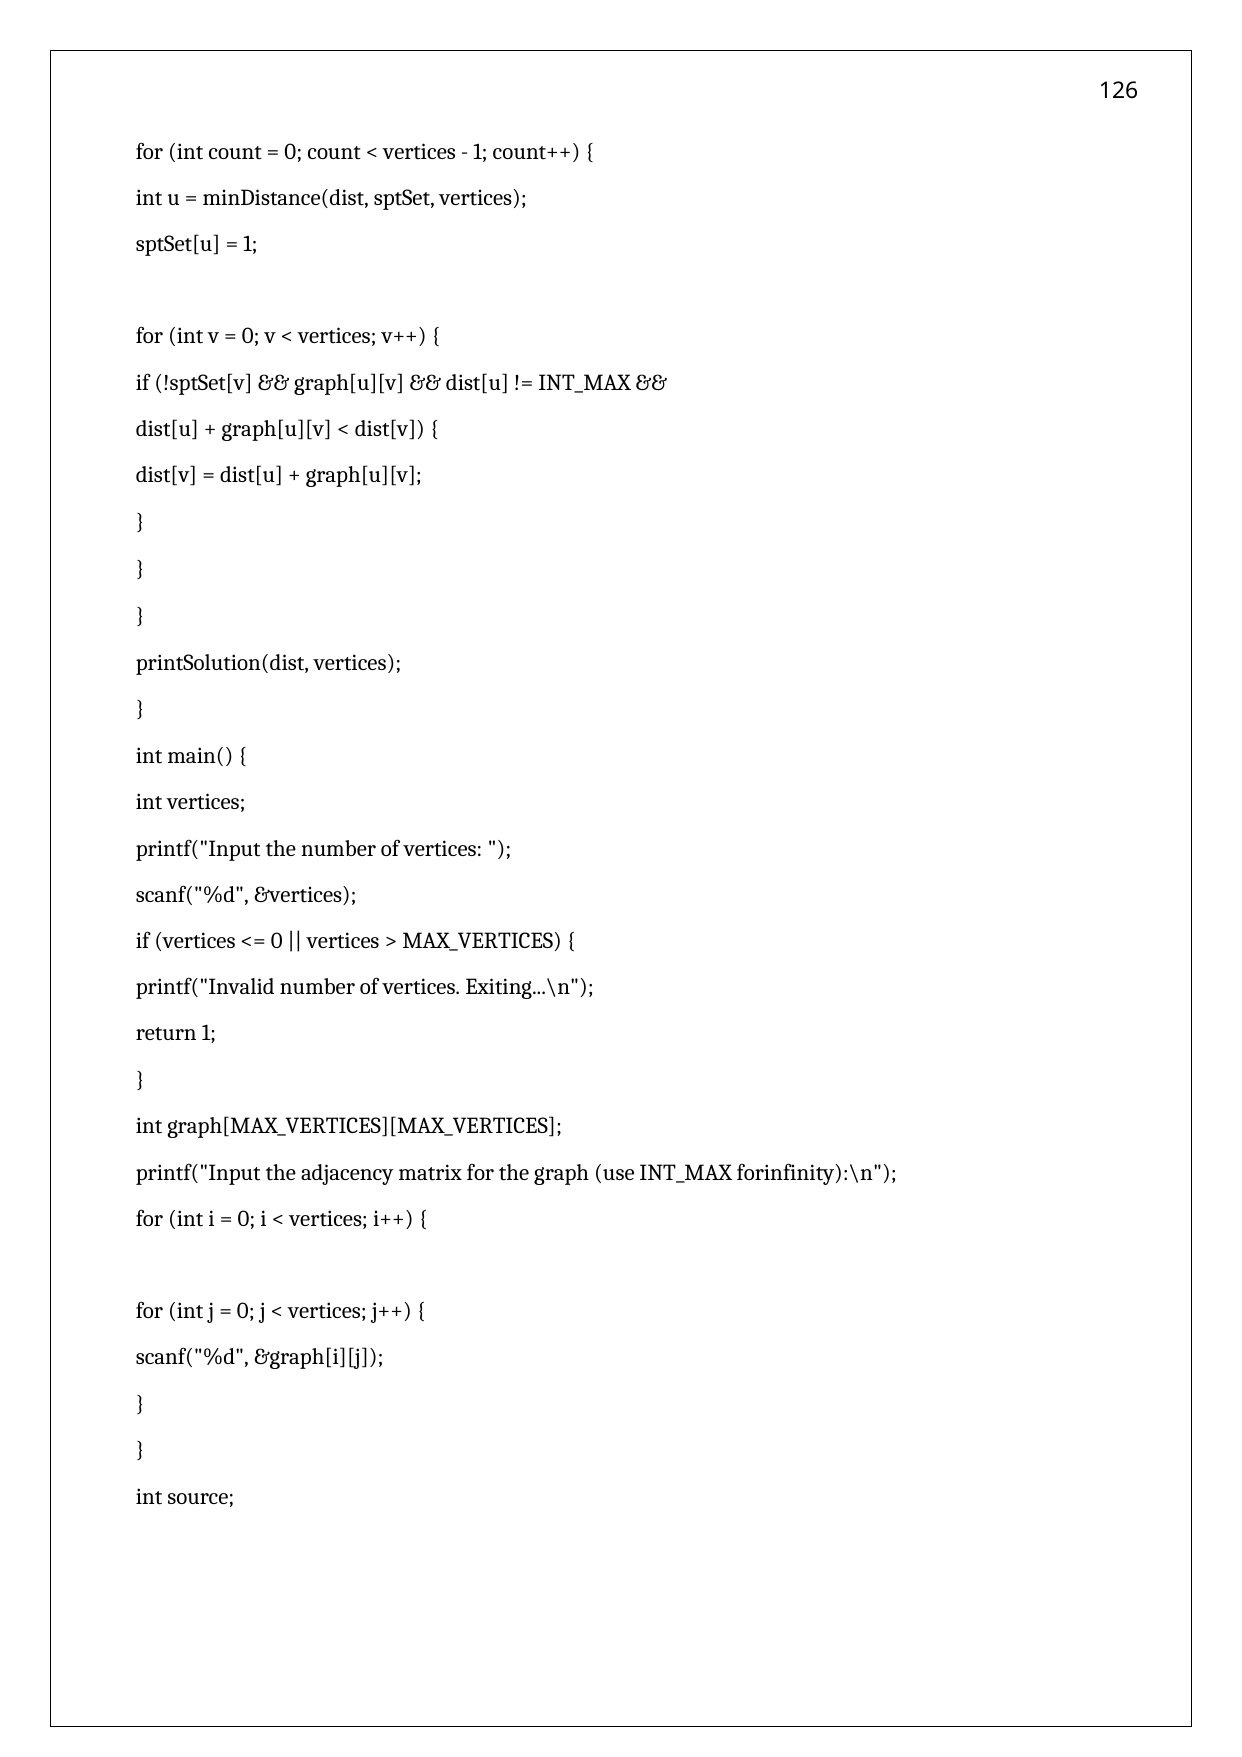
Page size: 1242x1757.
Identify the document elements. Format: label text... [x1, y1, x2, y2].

text } [136, 696, 1162, 722]
text printf("Input the number of vertices: "); scanf("%d", &vertices); [136, 835, 526, 908]
text printSolution(dist, vertices); [136, 649, 1162, 676]
text for (int v = 0; v < vertices; v++) { [136, 323, 1162, 349]
text } [136, 1390, 1162, 1417]
text if (vertices <= 0 || vertices > MAX_VERTICES) { printf("Invalid number of vertices. Exiting...\n"); return 1; [136, 927, 610, 1046]
text } [136, 1066, 1162, 1092]
text for (int count = 0; count < vertices - 1; count++) { int u = minDistance(dist, sptSet, vertices); sptSet[u] = 1; [136, 139, 615, 257]
text if (!sptSet[v] && graph[u][v] && dist[u] != INT_MAX && dist[u] + graph[u][v] < dist[v]) { [136, 370, 679, 442]
text } [136, 556, 1162, 582]
text int source; [136, 1484, 1162, 1510]
text int main() { int vertices; [136, 743, 268, 815]
text dist[v] = dist[u] + graph[u][v]; [136, 462, 1162, 489]
text for (int j = 0; j < vertices; j++) { scanf("%d", &graph[i][j]); [136, 1298, 436, 1370]
text int graph[MAX_VERTICES][MAX_VERTICES]; [136, 1112, 1162, 1139]
text } [136, 509, 1162, 535]
text } [136, 602, 1162, 629]
text } [136, 1437, 1162, 1463]
text printf("Input the adjacency matrix for the graph (use INT_MAX forinfinity):\n"); for (int i = 0; i < vertices; i++) { [136, 1159, 917, 1232]
